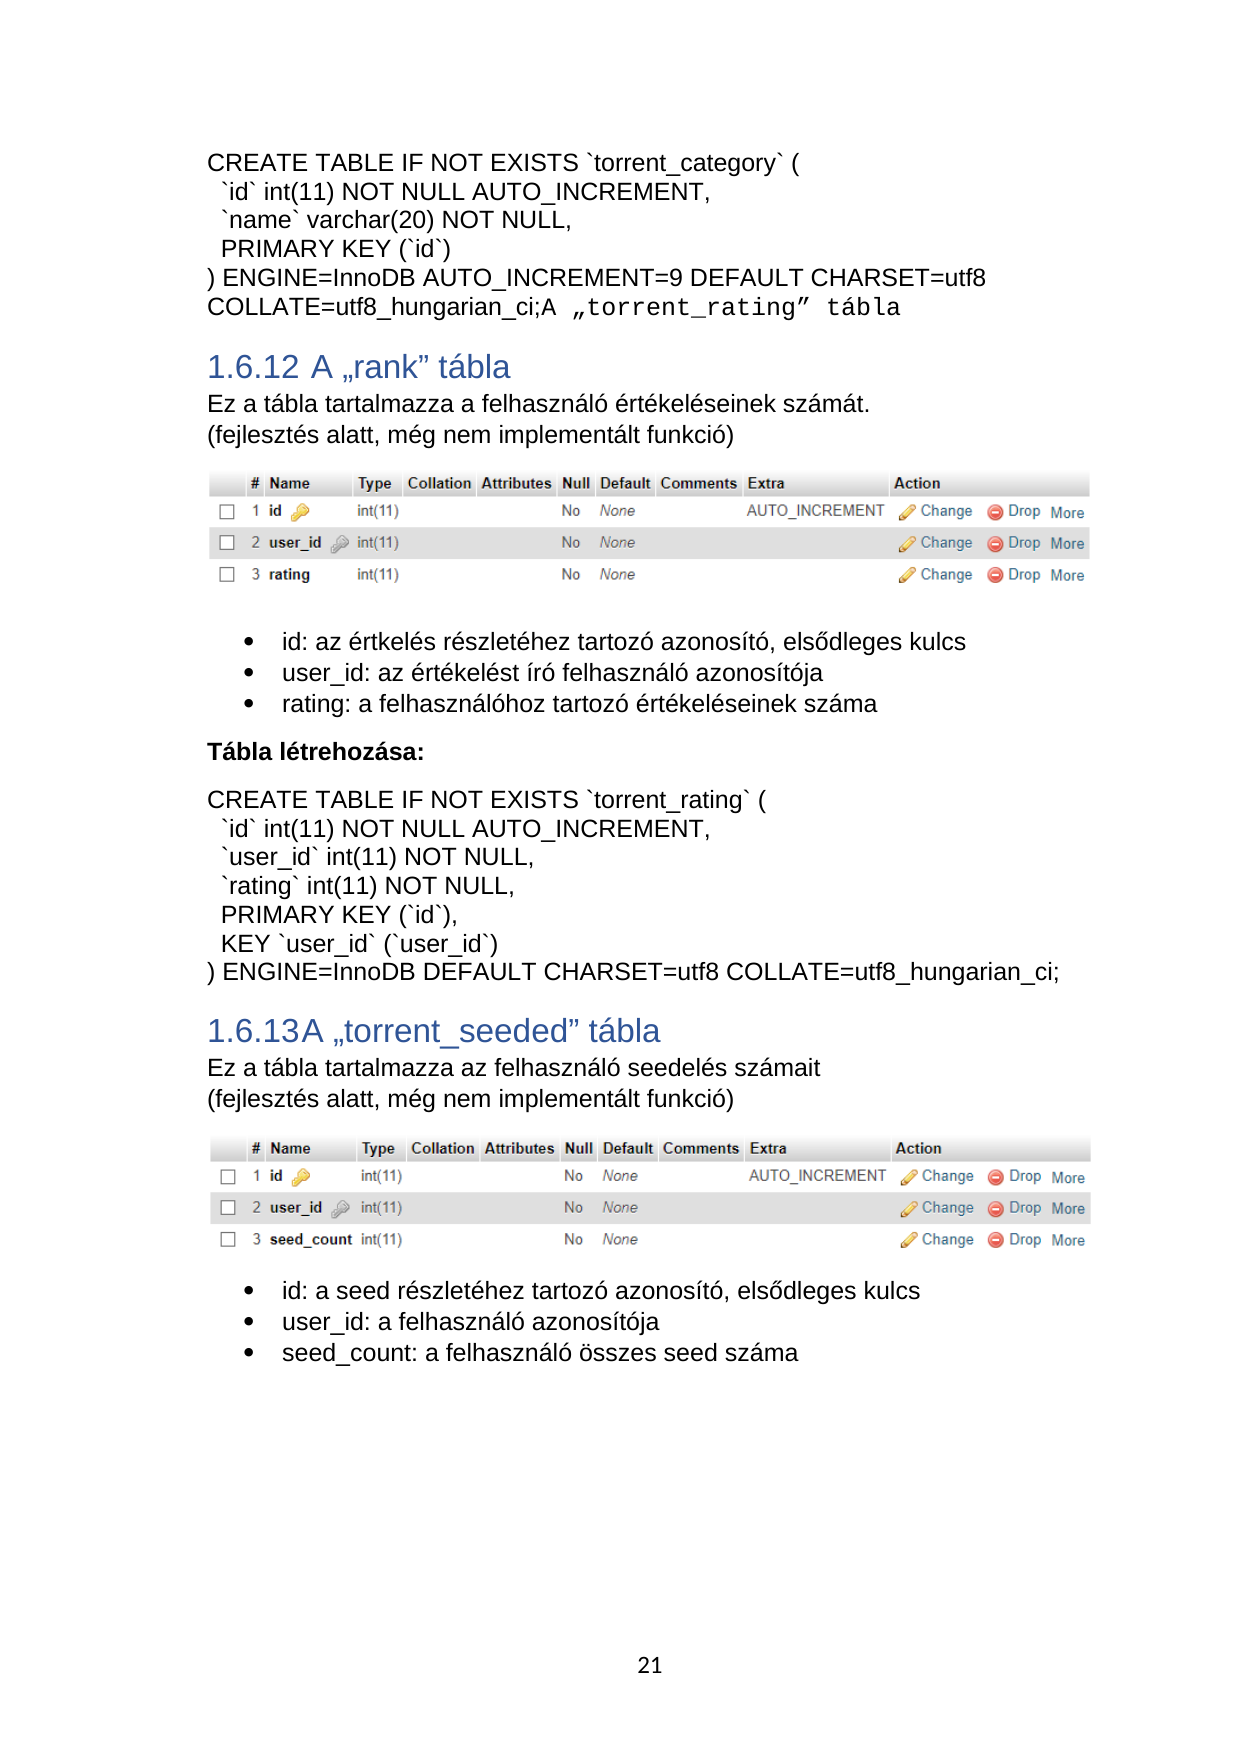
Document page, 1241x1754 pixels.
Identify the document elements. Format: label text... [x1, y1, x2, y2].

text PRIMARY KEY (`id`), [207, 900, 1092, 929]
text (fejlesztés alatt, még nem implementált funkció) [207, 420, 1092, 449]
picture [206, 1131, 1093, 1257]
text `id` int(11) NOT NULL AUTO_INCREMENT, [207, 176, 1092, 205]
list id: az értkelés részletéhez tartozó azonosító, elsődleges kulcs [244, 627, 1092, 656]
text Tábla létrehozása: [207, 737, 1092, 766]
text Ez a tábla tartalmazza a felhasználó értékeléseinek számát. [207, 389, 1092, 418]
text CREATE TABLE IF NOT EXISTS `torrent_rating` ( [207, 785, 1092, 814]
list seed_count: a felhasználó összes seed száma [244, 1338, 1092, 1367]
text `name` varchar(20) NOT NULL, [207, 205, 1092, 234]
text `id` int(11) NOT NULL AUTO_INCREMENT, [207, 814, 1092, 842]
list rating: a felhasználóhoz tartozó értékeléseinek száma [244, 689, 1092, 718]
text `rating` int(11) NOT NULL, [207, 871, 1092, 900]
text CREATE TABLE IF NOT EXISTS `torrent_category` ( [207, 148, 1092, 176]
text Ez a tábla tartalmazza az felhasználó seedelés számait [207, 1053, 1092, 1081]
list user_id: az értékelést író felhasználó azonosítója [244, 658, 1092, 687]
text `user_id` int(11) NOT NULL, [207, 842, 1092, 871]
picture [206, 467, 1093, 608]
subtitle A „torrent_seeded” tábla [207, 1011, 1092, 1049]
text KEY `user_id` (`user_id`) [207, 929, 1092, 957]
text ) ENGINE=InnoDB AUTO_INCREMENT=9 DEFAULT CHARSET=utf8 COLLATE=utf8_hungarian_ci;A „torrent_rating” tábla [207, 263, 1092, 322]
list id: a seed részletéhez tartozó azonosító, elsődleges kulcs [244, 1276, 1092, 1304]
subtitle A „rank” tábla [207, 347, 1092, 386]
text (fejlesztés alatt, még nem implementált funkció) [207, 1084, 1092, 1112]
text ) ENGINE=InnoDB DEFAULT CHARSET=utf8 COLLATE=utf8_hungarian_ci; [207, 957, 1092, 986]
list user_id: a felhasználó azonosítója [244, 1307, 1092, 1336]
text PRIMARY KEY (`id`) [207, 234, 1092, 263]
